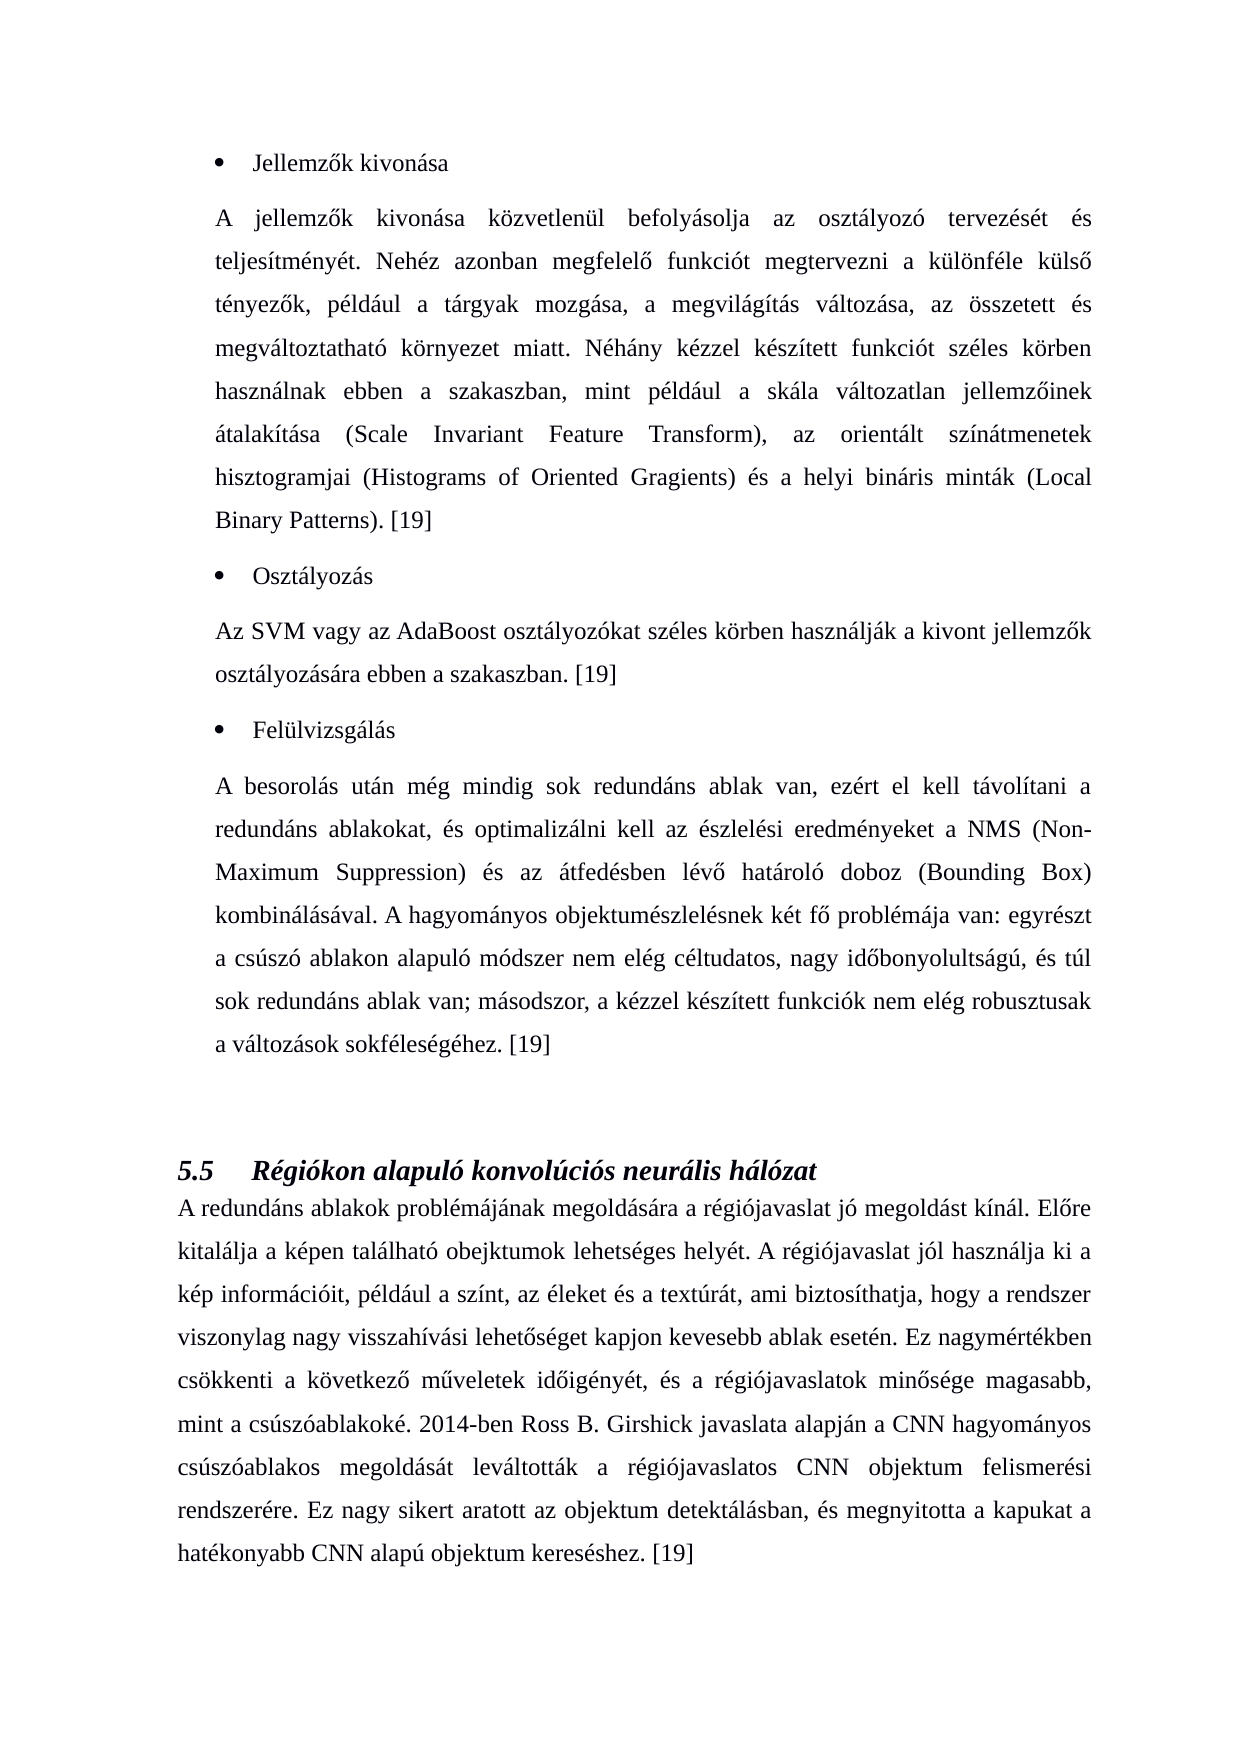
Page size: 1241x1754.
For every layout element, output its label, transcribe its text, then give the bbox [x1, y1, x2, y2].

list Felülvizsgálás [215, 715, 1092, 744]
list Osztályozás [215, 561, 1092, 589]
subtitle Régiókon alapuló konvolúciós neurális hálózat [177, 1153, 1092, 1187]
text Az SVM vagy az AdaBoost osztályozókat széles körben használják a kivont jellemzők osztályozására ebben a szakaszban. [21] [215, 616, 1092, 688]
list Jellemzők kivonása [215, 148, 1092, 176]
text A jellemzők kivonása közvetlenül befolyásolja az osztályozó tervezését és teljesítményét. Nehéz azonban megfelelő funkciót megtervezni a különféle külső tényezők, például a tárgyak mozgása, a megvilágítás változása, az összetett és megváltoztatható környezet miatt. Néhány kézzel készített funkciót széles körben használnak ebben a szakaszban, mint például a skála változatlan jellemzőinek átalakítása (Scale Invariant Feature Transform), az orientált színátmenetek hisztogramjai (Histograms of Oriented Gragients) és a helyi bináris minták (Local Binary Patterns). [21] [215, 203, 1092, 534]
text A besorolás után még mindig sok redundáns ablak van, ezért el kell távolítani a redundáns ablakokat, és optimalizálni kell az észlelési eredményeket a NMS (Non-Maximum Suppression) és az átfedésben lévő határoló doboz (Bounding Box) kombinálásával. A hagyományos objektumészlelésnek két fő problémája van: egyrészt a csúszó ablakon alapuló módszer nem elég céltudatos, nagy időbonyolultságú, és túl sok redundáns ablak van; másodszor, a kézzel készített funkciók nem elég robusztusak a változások sokféleségéhez. [21] [215, 771, 1092, 1058]
text A redundáns ablakok problémájának megoldására a régiójavaslat jó megoldást kínál. Előre kitalálja a képen található obejktumok lehetséges helyét. A régiójavaslat jól használja ki a kép információit, például a színt, az éleket és a textúrát, ami biztosíthatja, hogy a rendszer viszonylag nagy visszahívási lehetőséget kapjon kevesebb ablak esetén. Ez nagymértékben csökkenti a következő műveletek időigényét, és a régiójavaslatok minősége magasabb, mint a csúszóablakoké. 2014-ben Ross B. Girshick javaslata alapján a CNN hagyományos csúszóablakos megoldását leváltották a régiójavaslatos CNN objektum felismerési rendszerére. Ez nagy sikert aratott az objektum detektálásban, és megnyitotta a kapukat a hatékonyabb CNN alapú objektum kereséshez. [21] [177, 1193, 1092, 1567]
